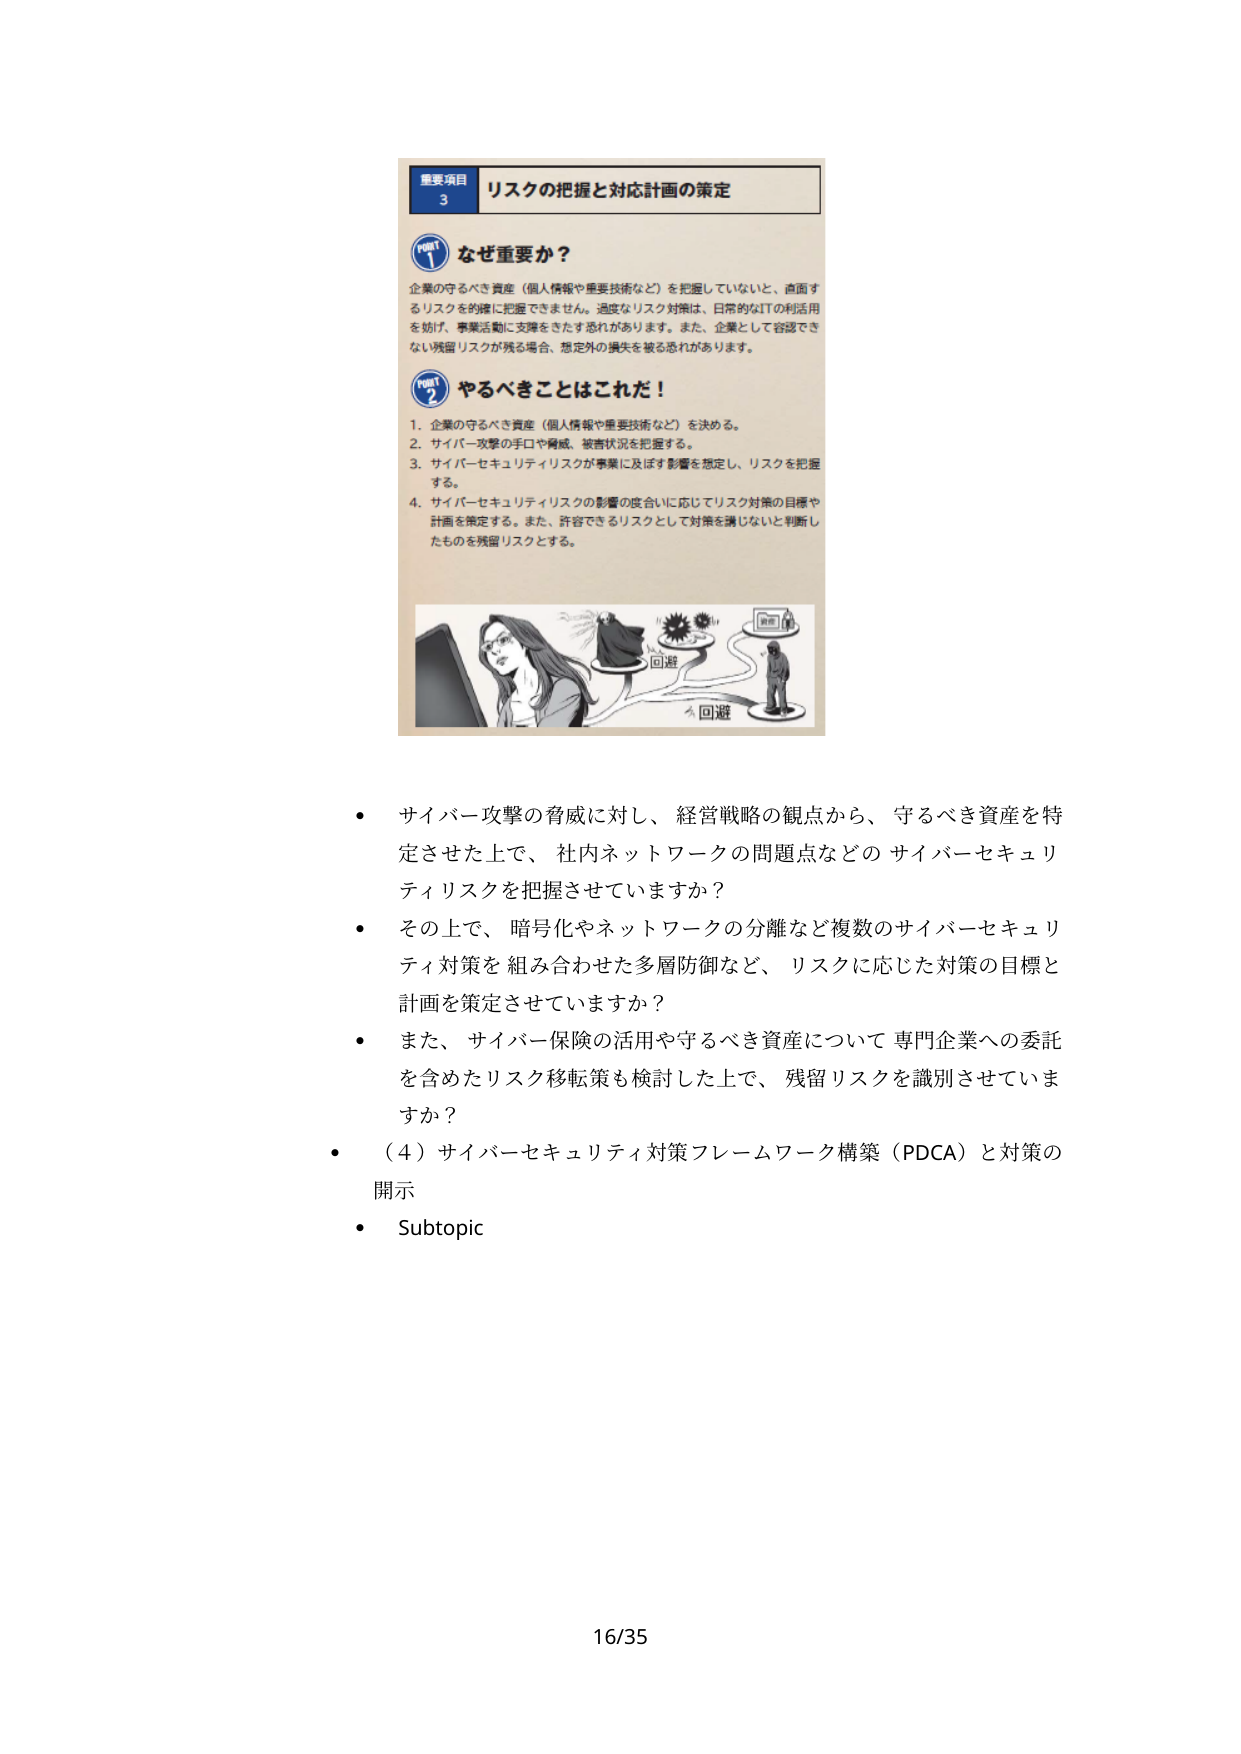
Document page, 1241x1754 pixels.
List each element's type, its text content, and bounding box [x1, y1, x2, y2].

list その上で、 暗号化やネットワークの分離など複数のサイバーセキュリティ対策を 組み合わせた多層防御など、 リスクに応じた対策の目標と計画を策定させていますか？ [356, 908, 1063, 1021]
list また、 サイバー保険の活用や守るべき資産について 専門企業への委託を含めたリスク移転策も検討した上で、 残留リスクを識別させていますか？ [356, 1021, 1063, 1133]
picture [398, 158, 826, 736]
list Subtopic [356, 1208, 1063, 1246]
list サイバー攻撃の脅威に対し、 経営戦略の観点から、 守るべき資産を特定させた上で、 社内ネットワークの問題点などの サイバーセキュリティリスクを把握させていますか？ [356, 796, 1063, 908]
list （４）サイバーセキュリティ対策フレームワーク構築（PDCA）と対策の開示 [331, 1133, 1063, 1208]
